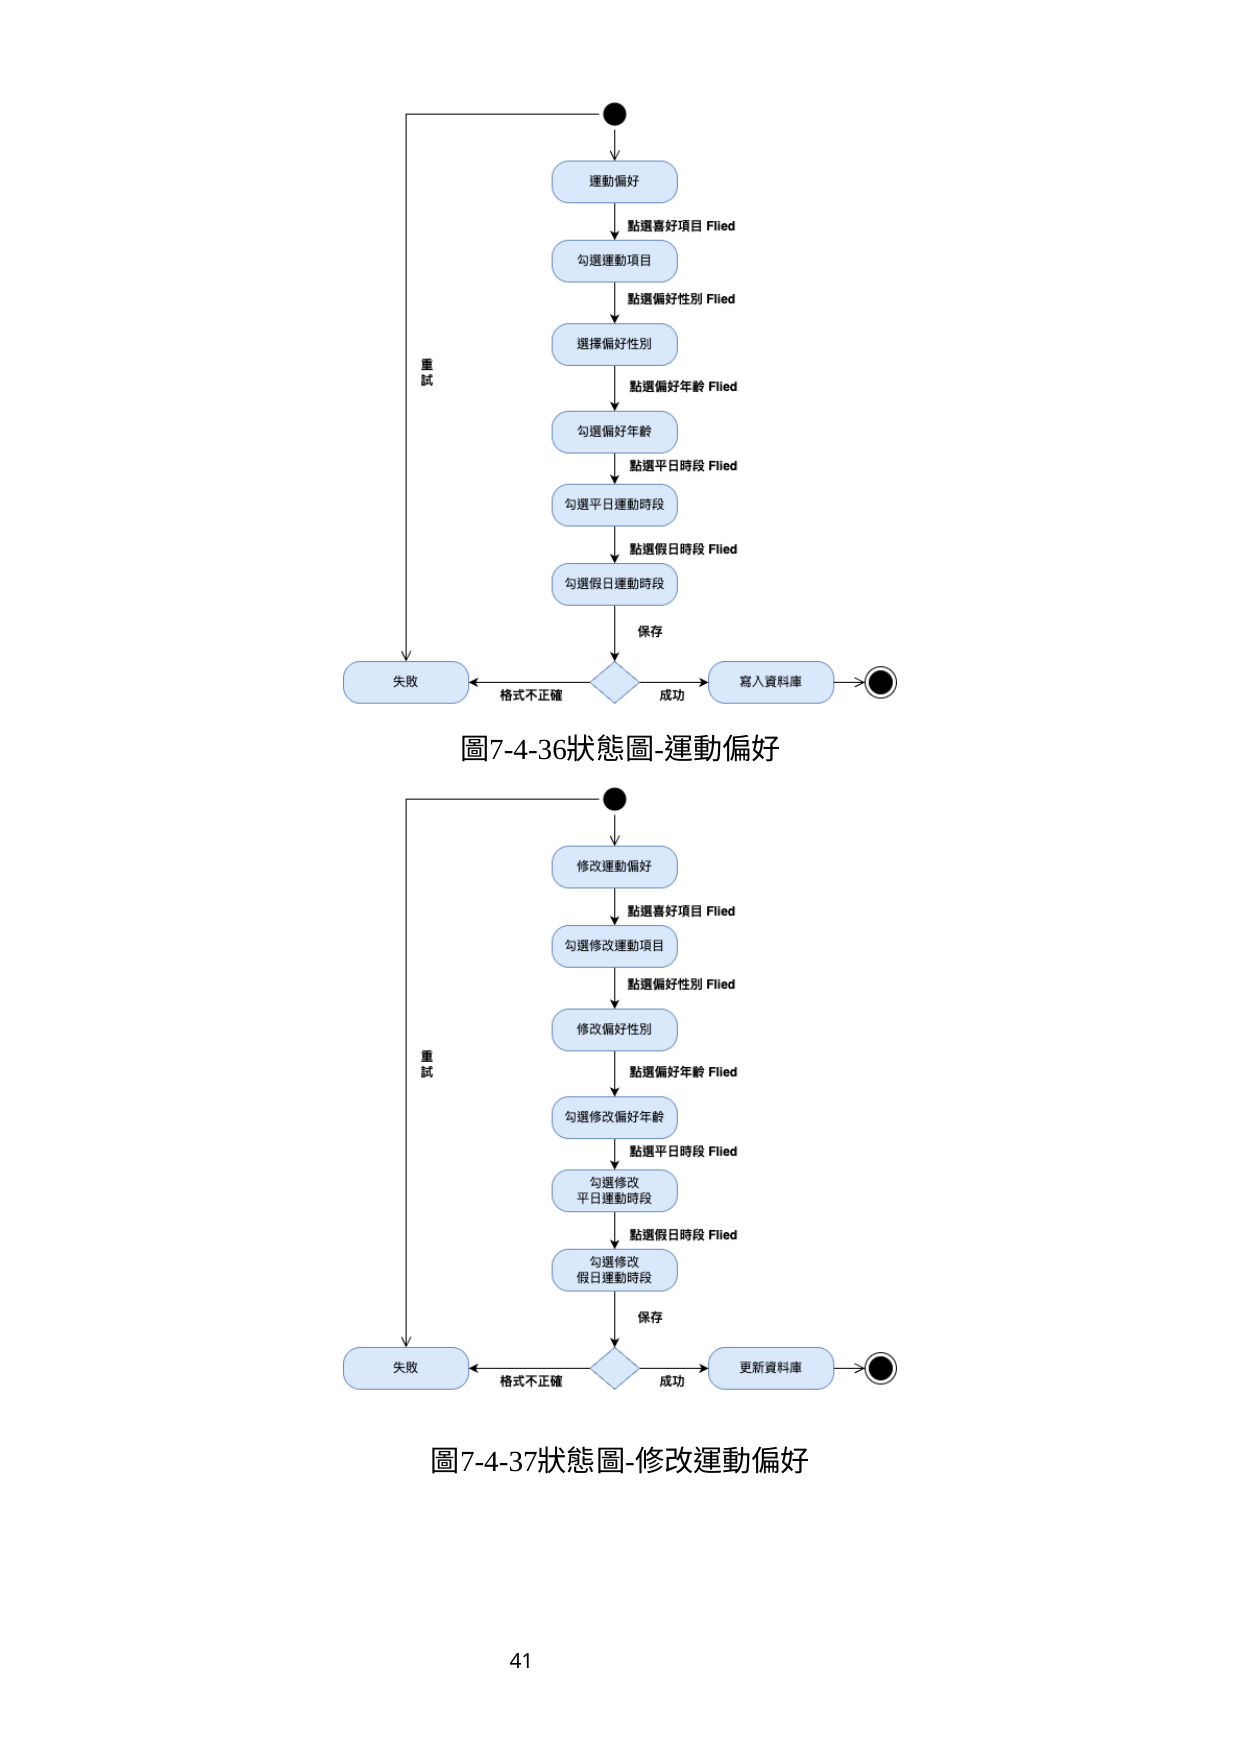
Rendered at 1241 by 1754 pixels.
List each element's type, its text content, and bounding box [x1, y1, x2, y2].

picture [343, 98, 898, 709]
picture [343, 784, 898, 1395]
